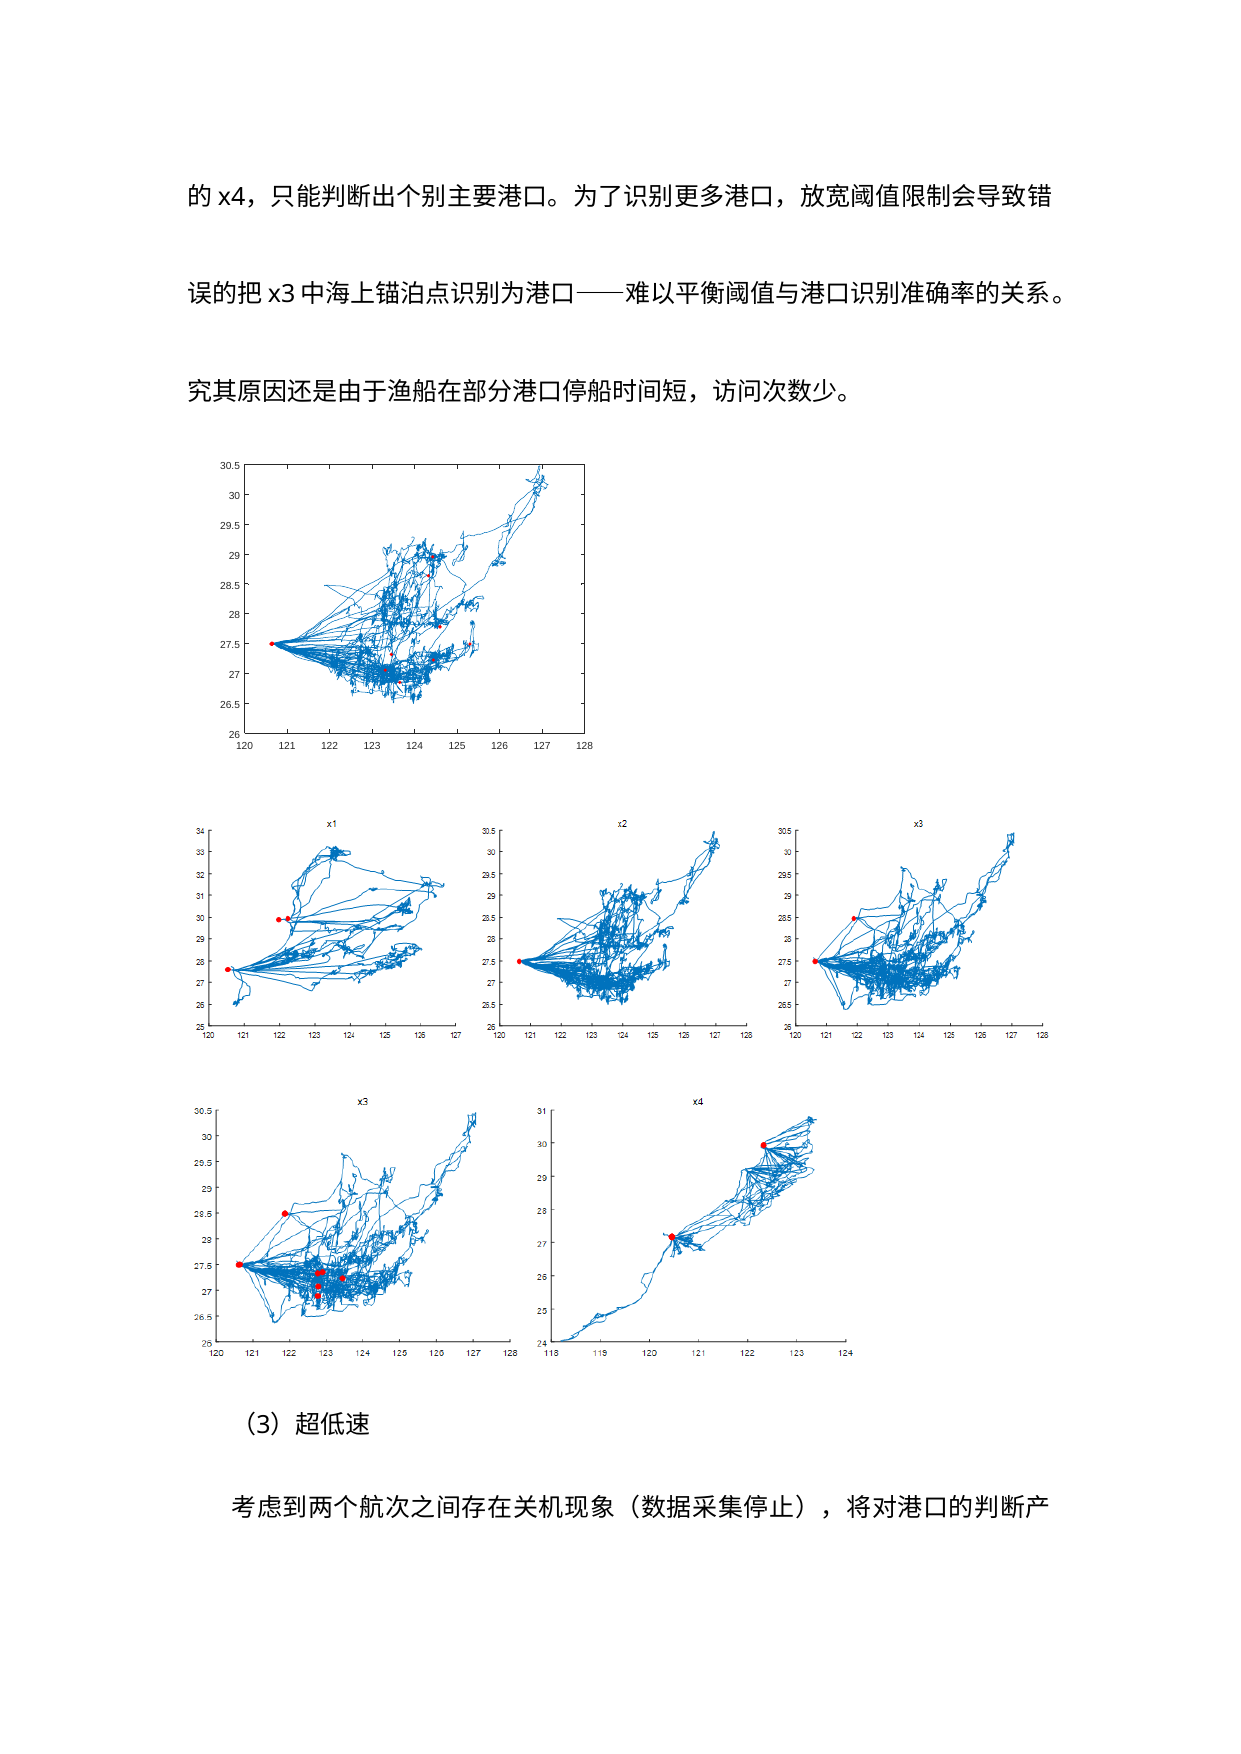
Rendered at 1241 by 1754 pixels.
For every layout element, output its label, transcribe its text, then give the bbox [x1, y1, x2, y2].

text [187, 162, 1053, 422]
picture [187, 1084, 859, 1367]
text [187, 1473, 1053, 1538]
picture [187, 811, 1053, 1049]
text （3）超低速 [187, 1390, 1053, 1455]
